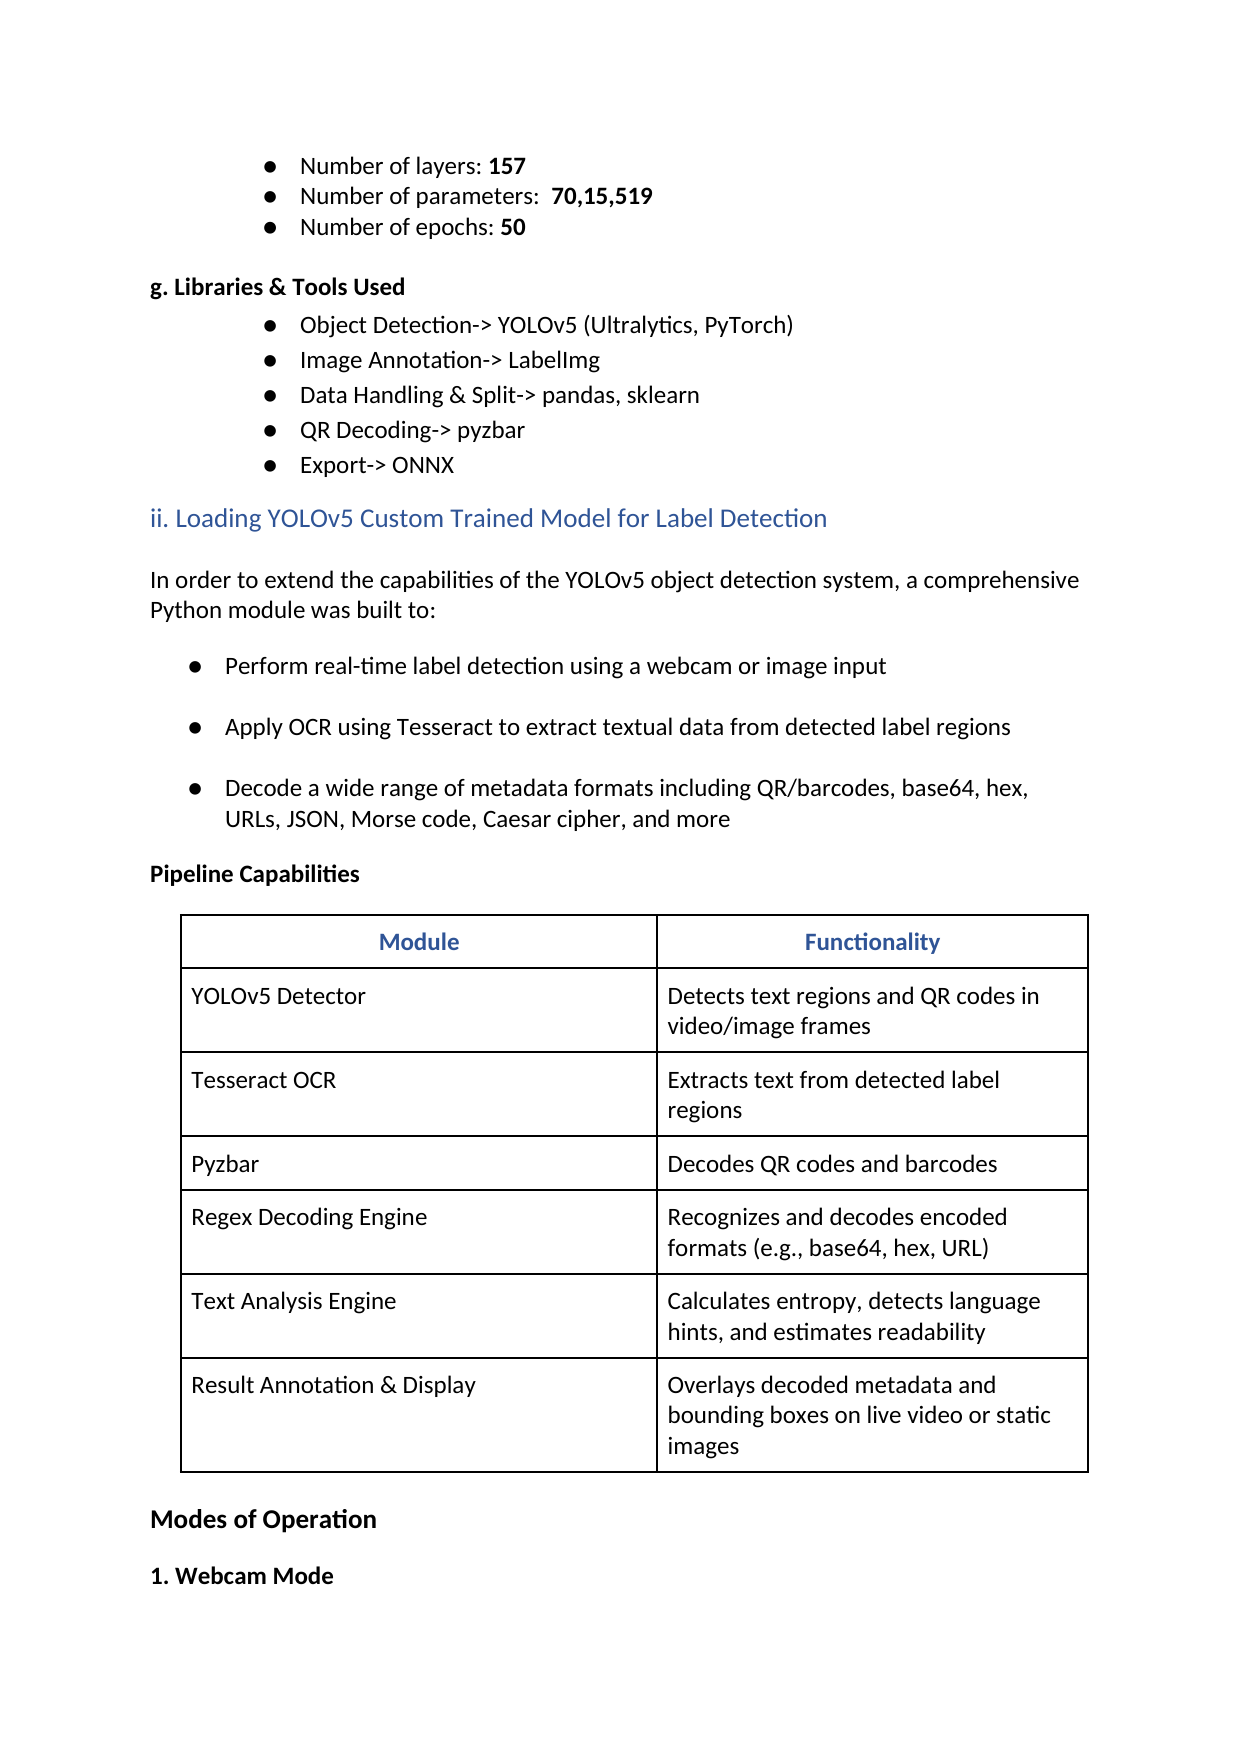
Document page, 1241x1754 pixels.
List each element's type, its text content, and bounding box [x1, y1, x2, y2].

list QR Decoding-> pyzbar [262, 414, 1090, 445]
table_cell Recognizes and decodes encoded formats (e.g., base64, hex, URL) [658, 1191, 1087, 1273]
list Number of parameters: 70,15,519 [262, 181, 1090, 211]
table_cell Pyzbar [182, 1137, 656, 1189]
table_header Module [182, 916, 656, 967]
list Number of layers: 157 [262, 150, 1090, 181]
table_cell Calculates entropy, detects language hints, and estimates readability [658, 1275, 1087, 1357]
table_cell Detects text regions and QR codes in video/image frames [658, 969, 1087, 1051]
list Apply OCR using Tesseract to extract textual data from detected label regions [187, 711, 1090, 772]
table_cell Decodes QR codes and barcodes [658, 1137, 1087, 1189]
table_cell Regex Decoding Engine [182, 1191, 656, 1273]
text In order to extend the capabilities of the YOLOv5 object detection system, a comprehensive Python module was built to: [150, 564, 1090, 625]
table_cell YOLOv5 Detector [182, 969, 656, 1051]
table_cell Text Analysis Engine [182, 1275, 656, 1357]
list Object Detection-> YOLOv5 (Ultralytics, PyTorch) [262, 309, 1090, 340]
table_cell Tesseract OCR [182, 1053, 656, 1135]
list Data Handling & Split-> pandas, sklearn [262, 379, 1090, 410]
subtitle Modes of Operation [150, 1502, 1090, 1535]
table_header Functionality [658, 916, 1087, 967]
subtitle 1. Webcam Mode [150, 1560, 1090, 1591]
list Export-> ONNX [262, 449, 1090, 480]
list Perform real-time label detection using a webcam or image input [187, 650, 1090, 711]
table_cell Overlays decoded metadata and bounding boxes on live video or static images [658, 1359, 1087, 1471]
list Image Annotation-> LabelImg [262, 344, 1090, 375]
table_cell Extracts text from detected label regions [658, 1053, 1087, 1135]
subtitle g. Libraries & Tools Used [150, 271, 1090, 301]
table_cell Result Annotation & Display [182, 1359, 656, 1471]
list Decode a wide range of metadata formats including QR/barcodes, base64, hex, URLs, JSON, Morse code, Caesar cipher, and more [187, 772, 1090, 833]
text ii. Loading YOLOv5 Custom Trained Model for Label Detection [150, 501, 1090, 534]
text Pipeline Capabilities [150, 858, 1090, 889]
list Number of epochs: 50 [262, 211, 1090, 242]
